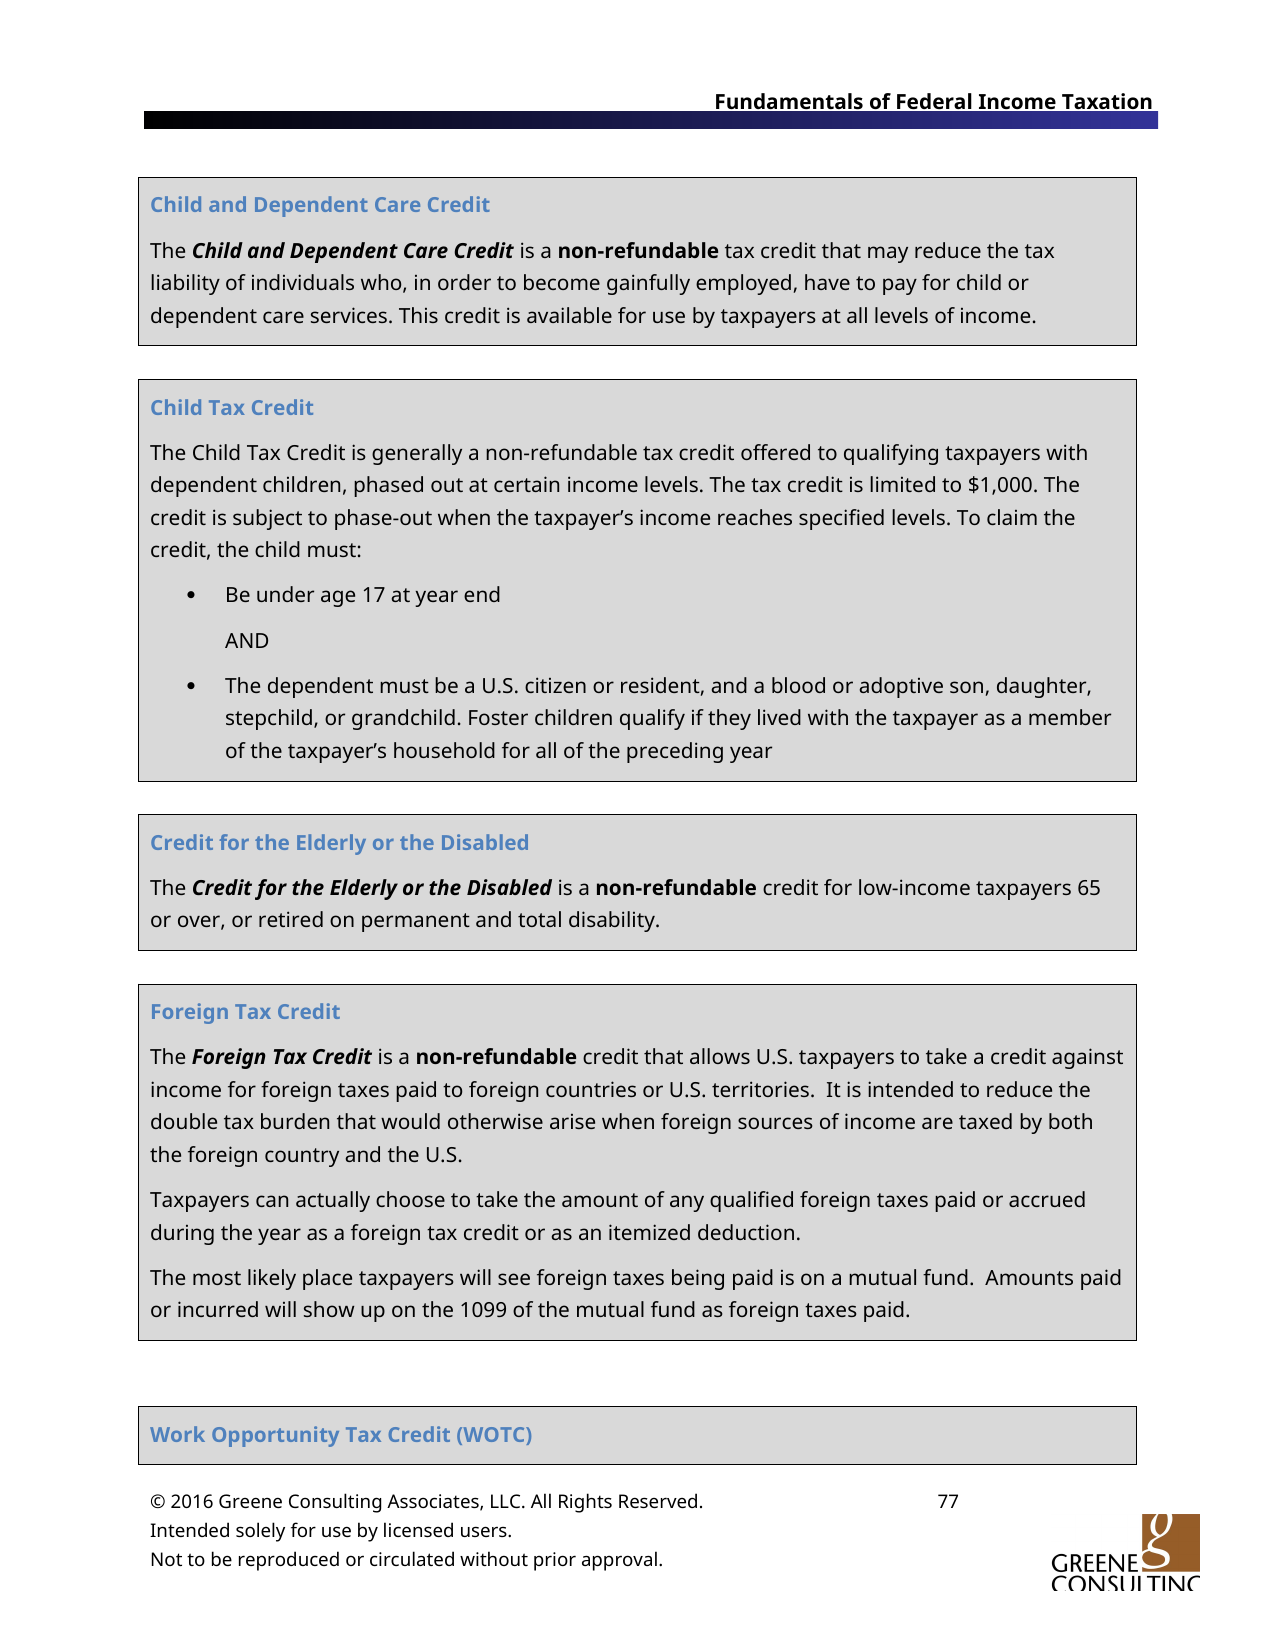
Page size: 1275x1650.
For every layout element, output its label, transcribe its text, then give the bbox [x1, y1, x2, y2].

table_header Child and Dependent Care Credit The Child and Dependent Care Credit is a non-refundable tax credit that may reduce the tax liability of individuals who, in order to become gainfully employed, have to pay for child or dependent care services. This credit is available for use by taxpayers at all levels of income. [139, 178, 1136, 345]
picture [1050, 1514, 1200, 1590]
table_header Foreign Tax Credit The Foreign Tax Credit is a non-refundable credit that allows U.S. taxpayers to take a credit against income for foreign taxes paid to foreign countries or U.S. territories. It is intended to reduce the double tax burden that would otherwise arise when foreign sources of income are taxed by both the foreign country and the U.S. Taxpayers can actually choose to take the amount of any qualified foreign taxes paid or accrued during the year as a foreign tax credit or as an itemized deduction. The most likely place taxpayers will see foreign taxes being paid is on a mutual fund. Amounts paid or incurred will show up on the 1099 of the mutual fund as foreign taxes paid. [139, 985, 1136, 1340]
table_header Credit for the Elderly or the Disabled The Credit for the Elderly or the Disabled is a non-refundable credit for low-income taxpayers 65 or over, or retired on permanent and total disability. [139, 815, 1136, 950]
table_header Child Tax Credit The Child Tax Credit is generally a non-refundable tax credit offered to qualifying taxpayers with dependent children, phased out at certain income levels. The tax credit is limited to $1,000. The credit is subject to phase-out when the taxpayer’s income reaches specified levels. To claim the credit, the child must: Be under age 17 at year end AND The dependent must be a U.S. citizen or resident, and a blood or adoptive son, daughter, stepchild, or grandchild. Foster children qualify if they lived with the taxpayer as a member of the taxpayer’s household for all of the preceding year [139, 380, 1136, 781]
